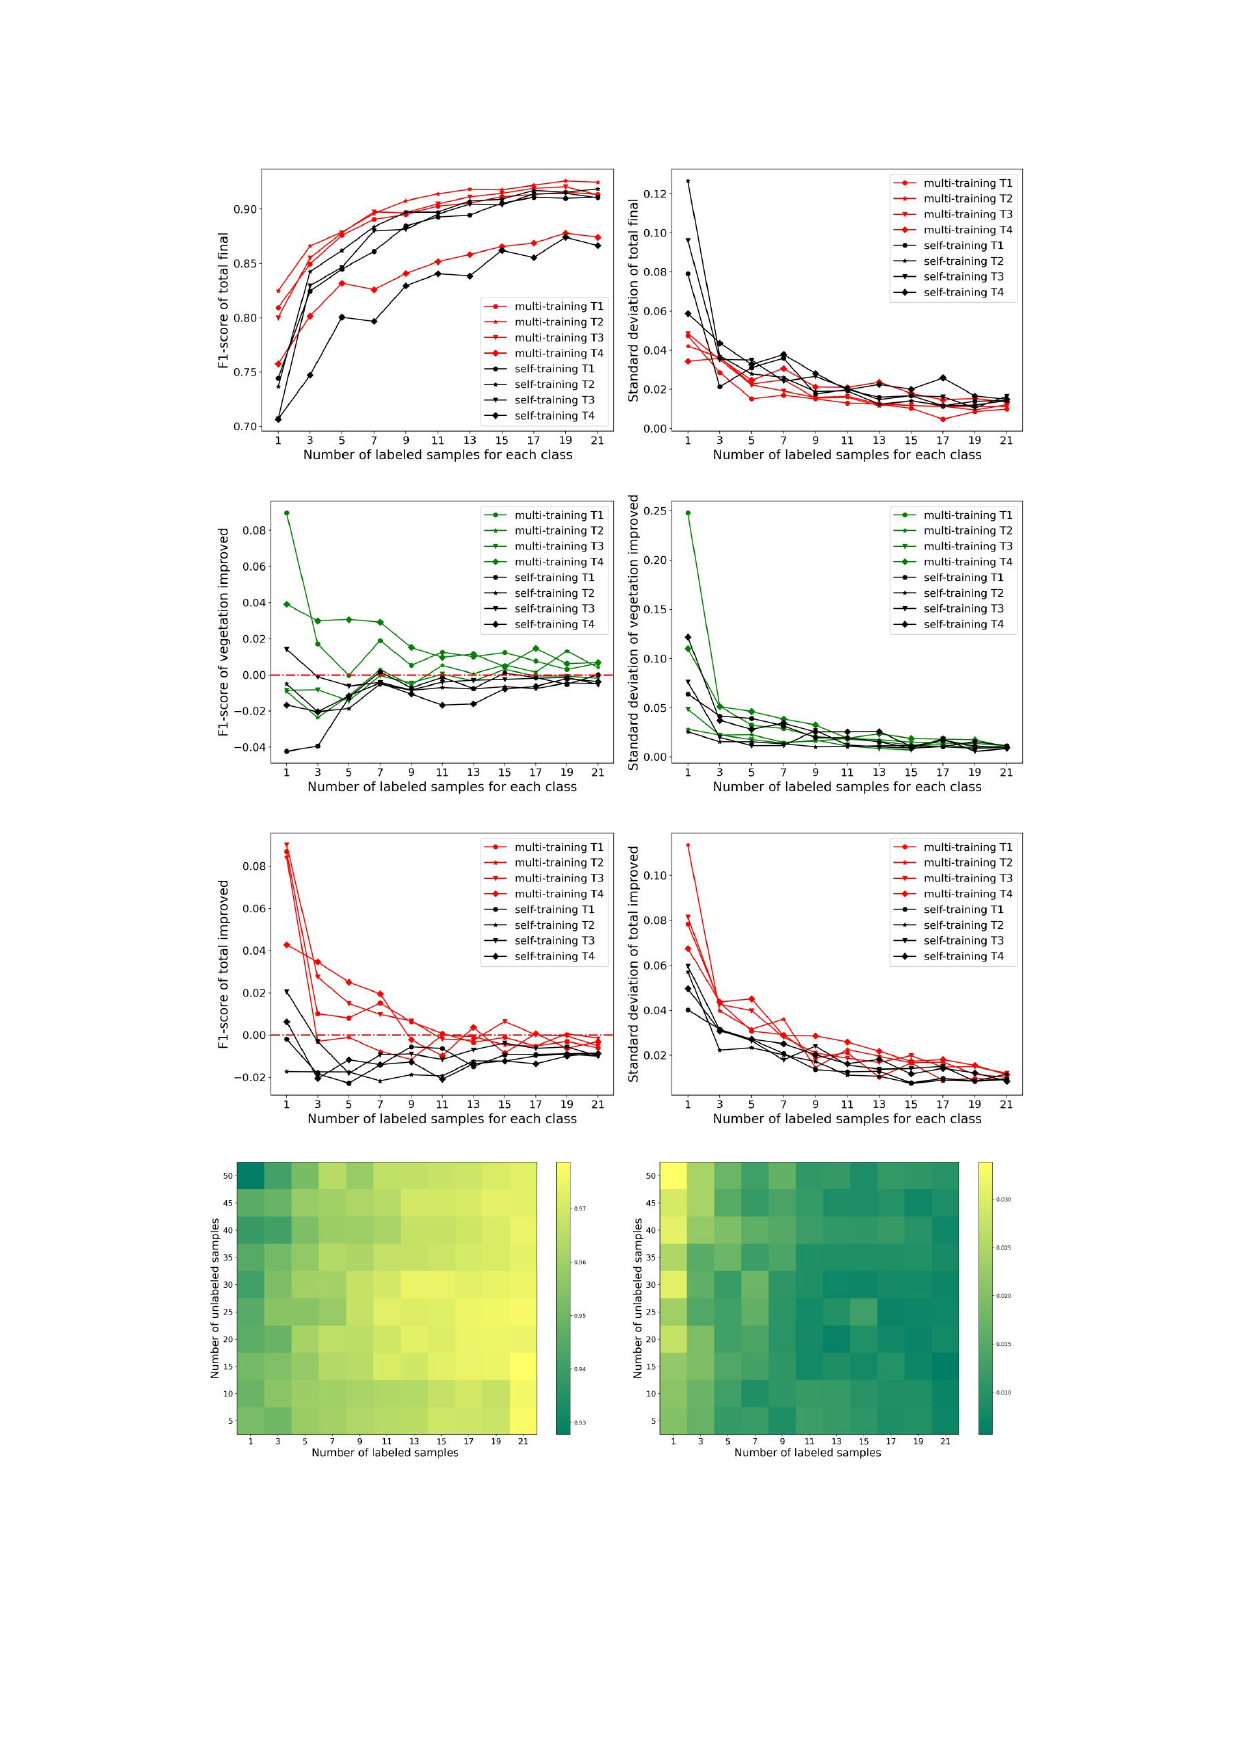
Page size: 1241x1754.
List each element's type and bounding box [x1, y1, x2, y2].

picture [210, 825, 1030, 1133]
picture [210, 493, 1030, 801]
picture [210, 162, 1030, 469]
picture [197, 1157, 1043, 1464]
